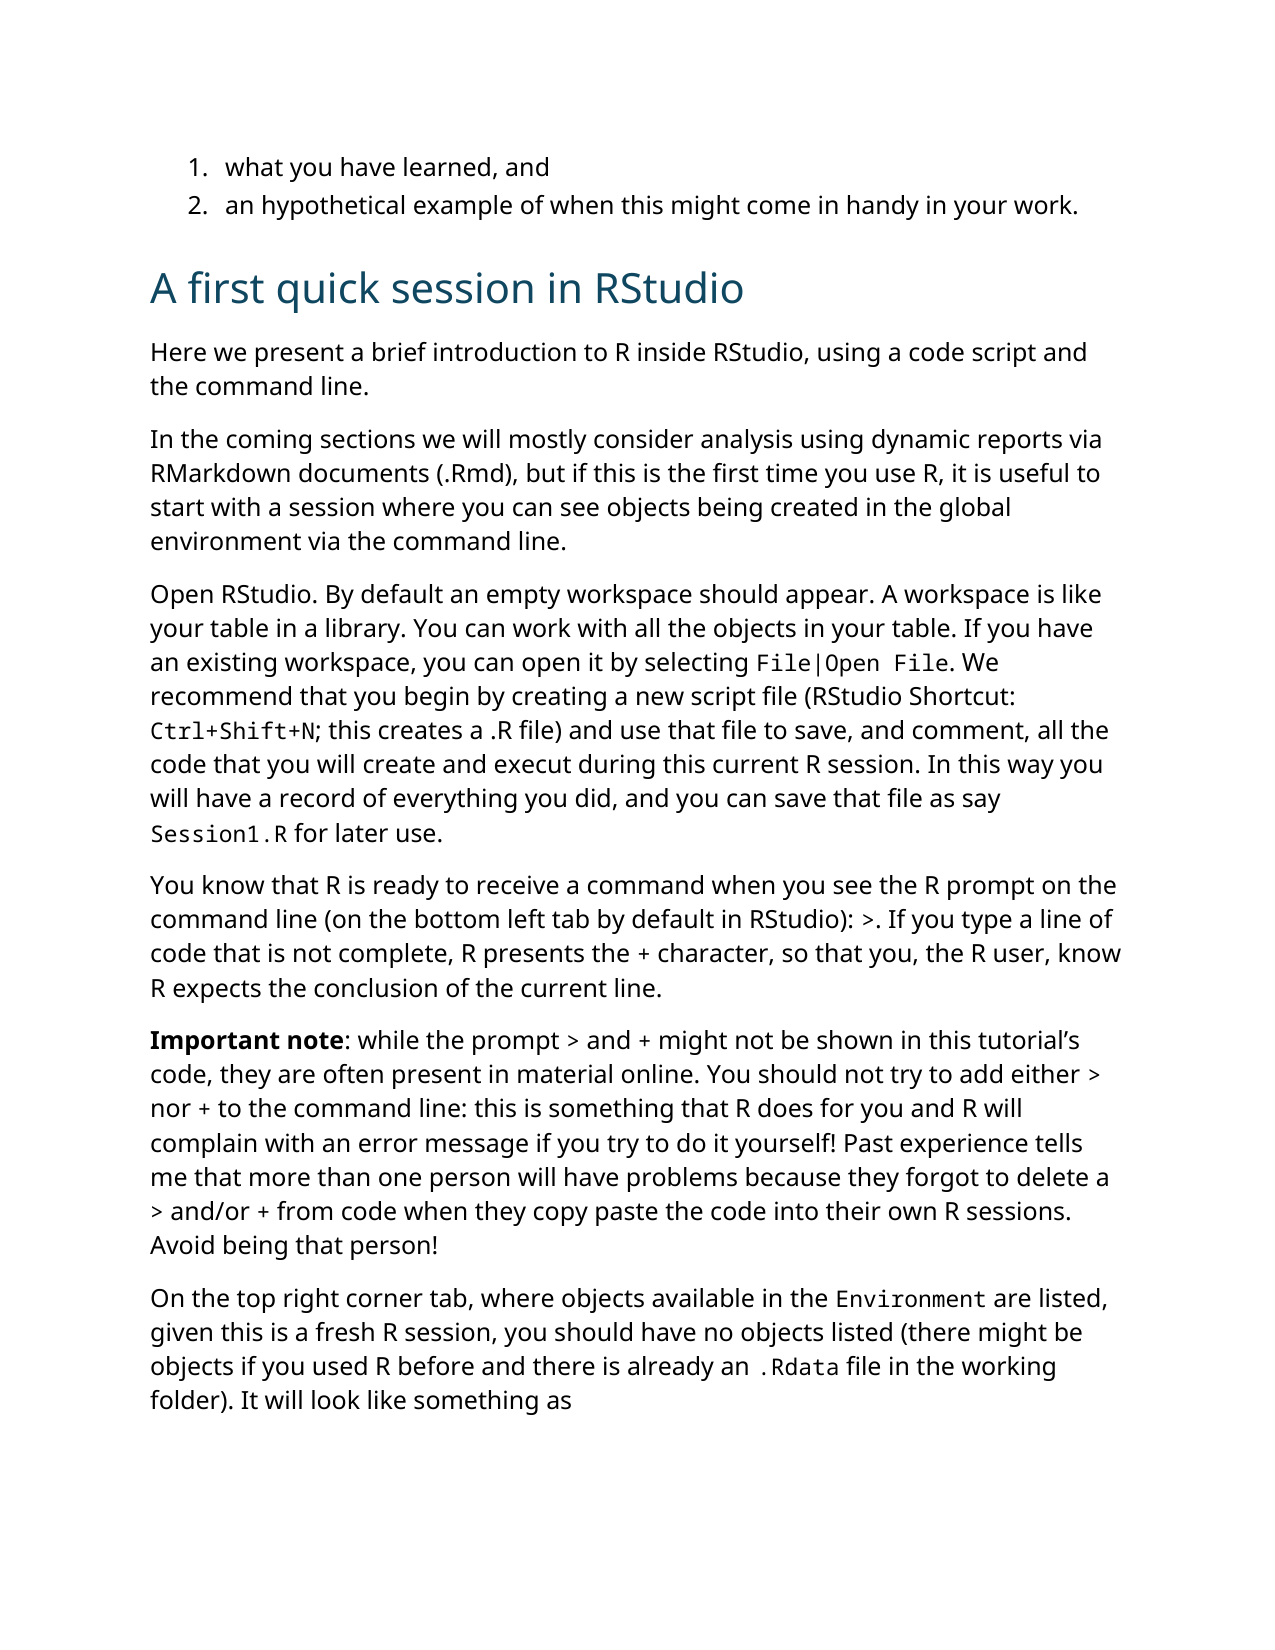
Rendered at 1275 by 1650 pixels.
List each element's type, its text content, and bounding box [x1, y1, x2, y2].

text Here we present a brief introduction to R inside RStudio, using a code script and the command line. [150, 335, 1125, 403]
text Important note: while the prompt > and + might not be shown in this tutorial’s code, they are often present in material online. You should not try to add either > nor + to the command line: this is something that R does for you and R will complain with an error message if you try to do it yourself! Past experience tells me that more than one person will have problems because they forgot to delete a > and/or + from code when they copy paste the code into their own R sessions. Avoid being that person! [150, 1023, 1125, 1261]
list an hypothetical example of when this might come in handy in your work. [187, 188, 1125, 222]
text In the coming sections we will mostly consider analysis using dynamic reports via RMarkdown documents (.Rmd), but if this is the first time you use R, it is useful to start with a session where you can see objects being created in the global environment via the command line. [150, 422, 1125, 558]
list what you have learned, and [187, 150, 1125, 184]
text You know that R is ready to receive a command when you see the R prompt on the command line (on the bottom left tab by default in RStudio): >. If you type a line of code that is not complete, R presents the + character, so that you, the R user, know R expects the conclusion of the current line. [150, 868, 1125, 1004]
subtitle A first quick session in RStudio [150, 259, 1125, 316]
text On the top right corner tab, where objects available in the Environment are listed, given this is a fresh R session, you should have no objects listed (there might be objects if you used R before and there is already an .Rdata file in the working folder). It will look like something as [150, 1280, 1125, 1416]
text Open RStudio. By default an empty workspace should appear. A workspace is like your table in a library. You can work with all the objects in your table. If you have an existing workspace, you can open it by selecting File|Open File. We recommend that you begin by creating a new script file (RStudio Shortcut: Ctrl+Shift+N; this creates a .R file) and use that file to save, and comment, all the code that you will create and execut during this current R session. In this way you will have a record of everything you did, and you can save that file as say Session1.R for later use. [150, 577, 1125, 849]
